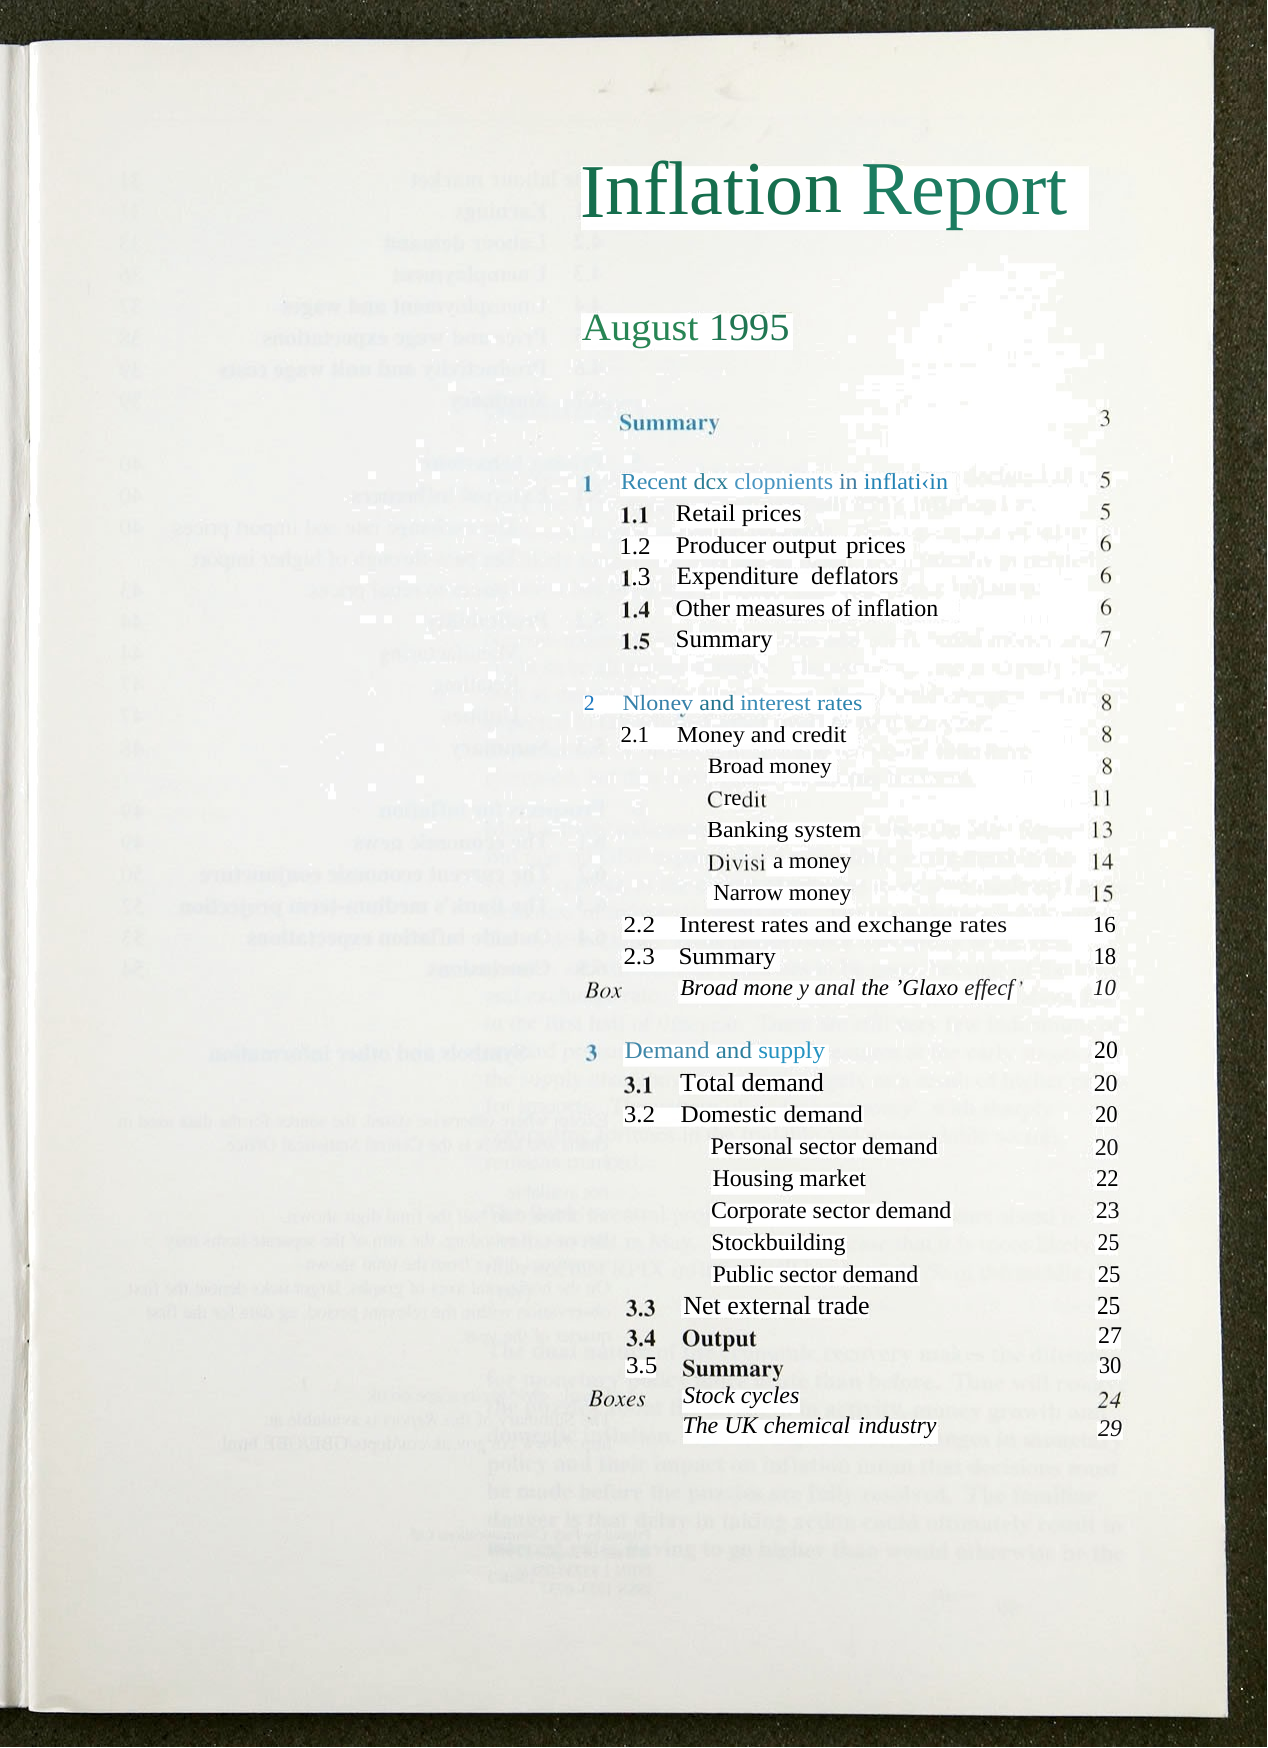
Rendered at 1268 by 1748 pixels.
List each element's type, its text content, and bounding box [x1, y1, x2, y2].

table_cell Public sector demand [618, 1258, 1055, 1289]
table_cell 18 [1055, 940, 1127, 972]
table_cell Corporate sector demand [618, 1194, 1055, 1226]
table_cell Stockbuilding [618, 1226, 1055, 1258]
text Inflation Report [580, 142, 1138, 233]
table_cell Net external trade [618, 1290, 1055, 1322]
table_cell 27 [1055, 1322, 1127, 1351]
table_cell 25 [1055, 1258, 1127, 1289]
table_cell 20 [1055, 1019, 1127, 1066]
text Broad money [708, 753, 1138, 778]
table_cell 10 [1055, 972, 1127, 1019]
table_cell Broad mone y anal the ’Glaxo effecf [618, 972, 1055, 1019]
text Recent dcx clopnients in inflati‹in [621, 468, 1138, 494]
picture [0, 0, 1267, 1747]
table_cell 25 [1055, 1290, 1127, 1322]
text August 1995 [582, 304, 1138, 349]
table_cell 22 [1055, 1163, 1127, 1194]
text Stock cycles [683, 1382, 1138, 1409]
table_cell 20 [1055, 1131, 1127, 1162]
table_header 2.2 Interest rates and exchange rates [618, 912, 1055, 940]
list Money and credit [620, 721, 1138, 747]
table_cell [618, 1322, 1055, 1351]
table_cell 20 [1055, 1066, 1127, 1099]
table_cell 2.3 Summary [618, 940, 1055, 972]
table_cell 3.5 [618, 1351, 1055, 1381]
table_cell Demand and supply [618, 1019, 1055, 1066]
table_cell 23 [1055, 1194, 1127, 1226]
text 1.2 Producer output prices [619, 531, 1138, 559]
text Retail prices [676, 499, 1138, 527]
list Nlonev and interest rates [583, 690, 1138, 715]
table_cell Housing market [618, 1163, 1055, 1194]
text re [724, 784, 1138, 811]
table_header 16 [1055, 912, 1127, 940]
table_cell 30 [1055, 1351, 1127, 1381]
table_cell 20 [1055, 1099, 1127, 1131]
text .3 Expenditure deflators Other measures of inflation Summary [631, 561, 957, 653]
table_cell 25 [1055, 1226, 1127, 1258]
text a money Narrow money [708, 847, 851, 906]
table_cell Personal sector demand [618, 1131, 1055, 1162]
table_cell Total demand [618, 1066, 1055, 1099]
text The UK chemical industry 29 [682, 1412, 1138, 1442]
table_cell 3.2 Domestic demand [618, 1099, 1055, 1131]
text Banking system [179, 816, 861, 842]
